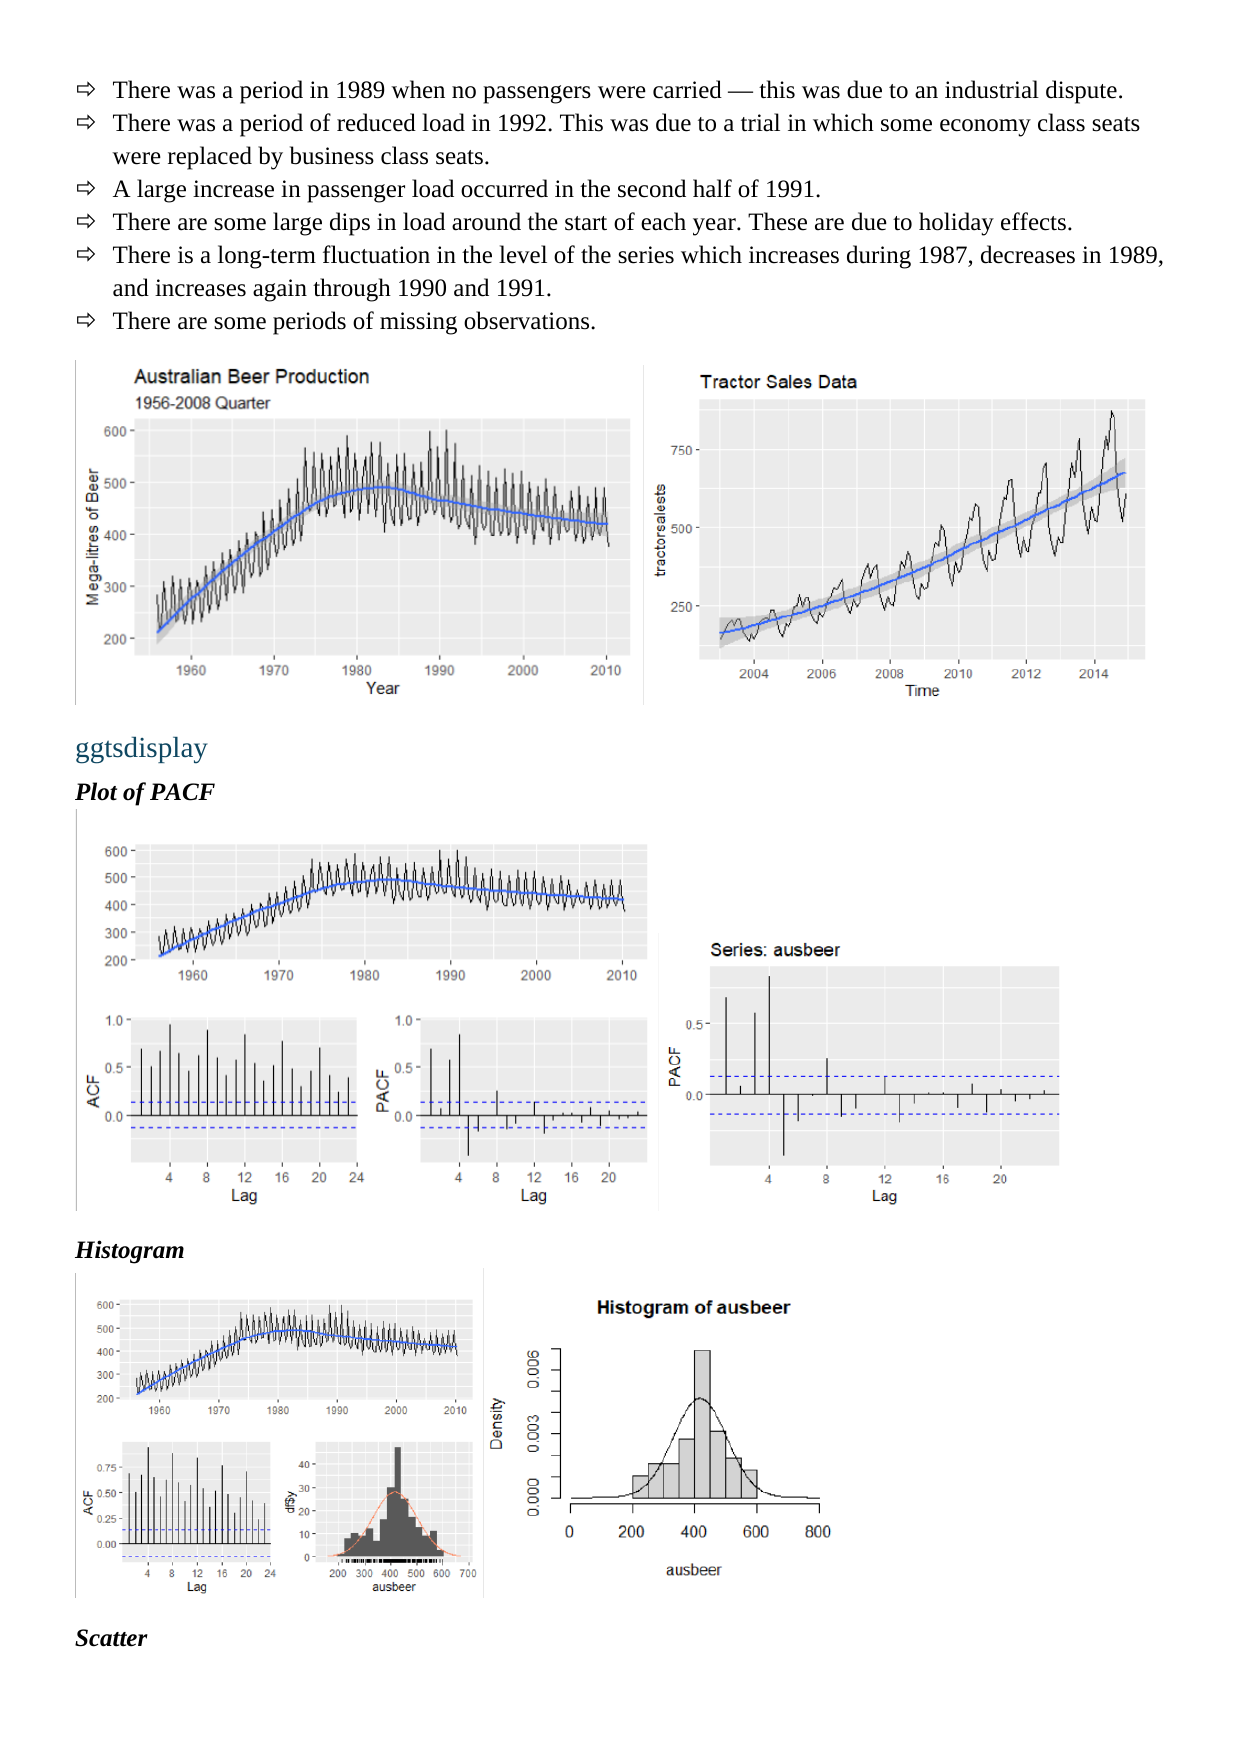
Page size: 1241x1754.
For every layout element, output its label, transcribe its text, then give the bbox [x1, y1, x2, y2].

picture [483, 1268, 866, 1598]
picture [643, 365, 1150, 705]
picture [658, 933, 1064, 1211]
list There is a long-term fluctuation in the level of the series which increases during 1987, decreases in 1989, and increases again through 1990 and 1991. [75, 240, 1165, 302]
picture [75, 1273, 478, 1598]
list A large increase in passenger load occurred in the second half of 1991. [75, 174, 1165, 203]
picture [75, 360, 638, 705]
list There was a period of reduced load in 1992. This was due to a trial in which some economy class seats were replaced by business class seats. [75, 108, 1165, 170]
list There are some large dips in load around the start of each year. These are due to holiday effects. [75, 207, 1165, 236]
list There was a period in 1989 when no passengers were carried — this was due to an industrial dispute. [75, 75, 1165, 104]
picture [75, 809, 653, 1211]
text Histogram [75, 1236, 1165, 1264]
text Scatter [75, 1623, 1165, 1652]
list There are some periods of missing observations. [75, 306, 1165, 335]
subtitle ggtsdisplay [75, 730, 1165, 763]
text Plot of PACF [75, 777, 1165, 806]
